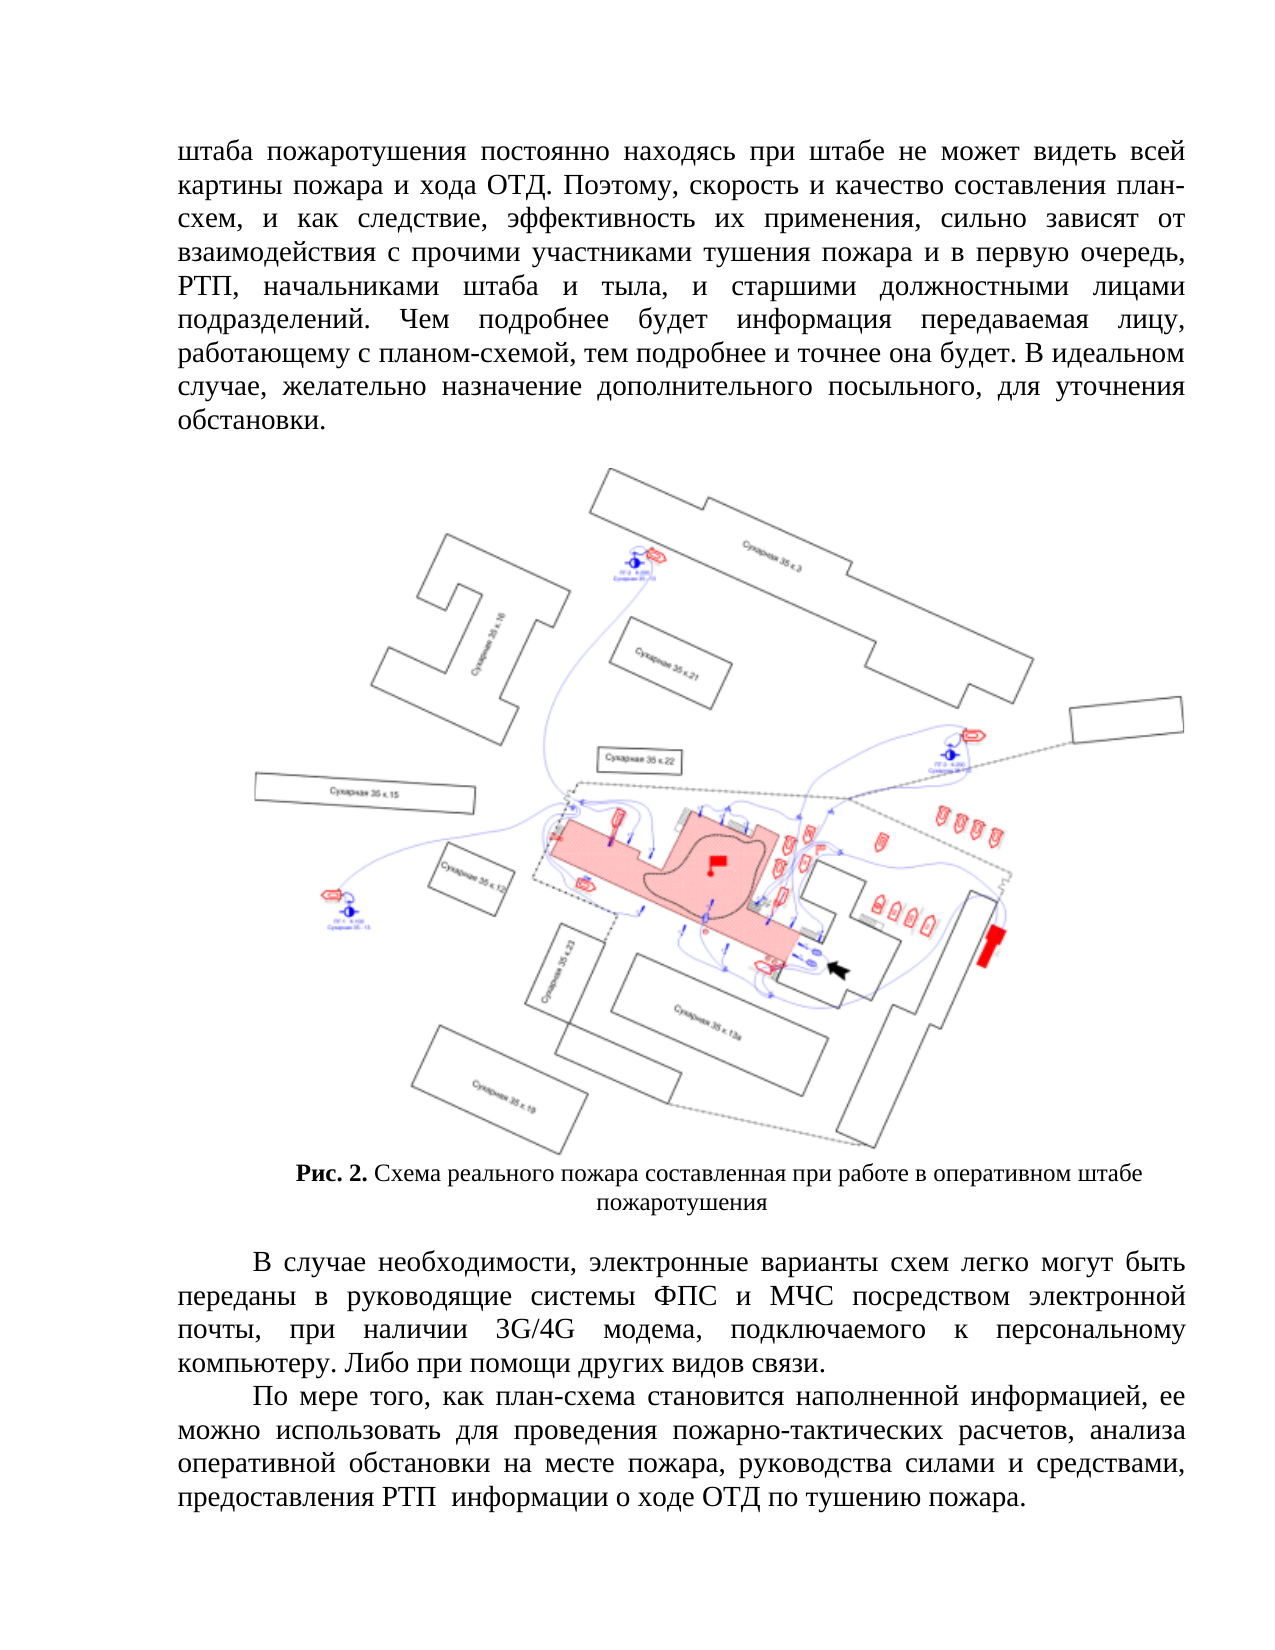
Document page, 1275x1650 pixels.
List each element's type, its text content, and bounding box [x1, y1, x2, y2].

text Рис. 2. Схема реального пожара составленная при работе в оперативном штабе пожаротушения [177, 1158, 1186, 1216]
text По мере того, как план-схема становится наполненной информацией, ее можно использовать для проведения пожарно-тактических расчетов, анализа оперативной обстановки на месте пожара, руководства силами и средствами, предоставления РТП информации о ходе ОТД по тушению пожара. [177, 1378, 1186, 1513]
text В случае необходимости, электронные варианты схем легко могут быть переданы в руководящие системы ФПС и МЧС посредством электронной почты, при наличии 3G/4G модема, подключаемого к персональному компьютеру. Либо при помощи других видов связи. [177, 1244, 1186, 1378]
picture [254, 468, 1185, 1158]
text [177, 133, 1186, 435]
